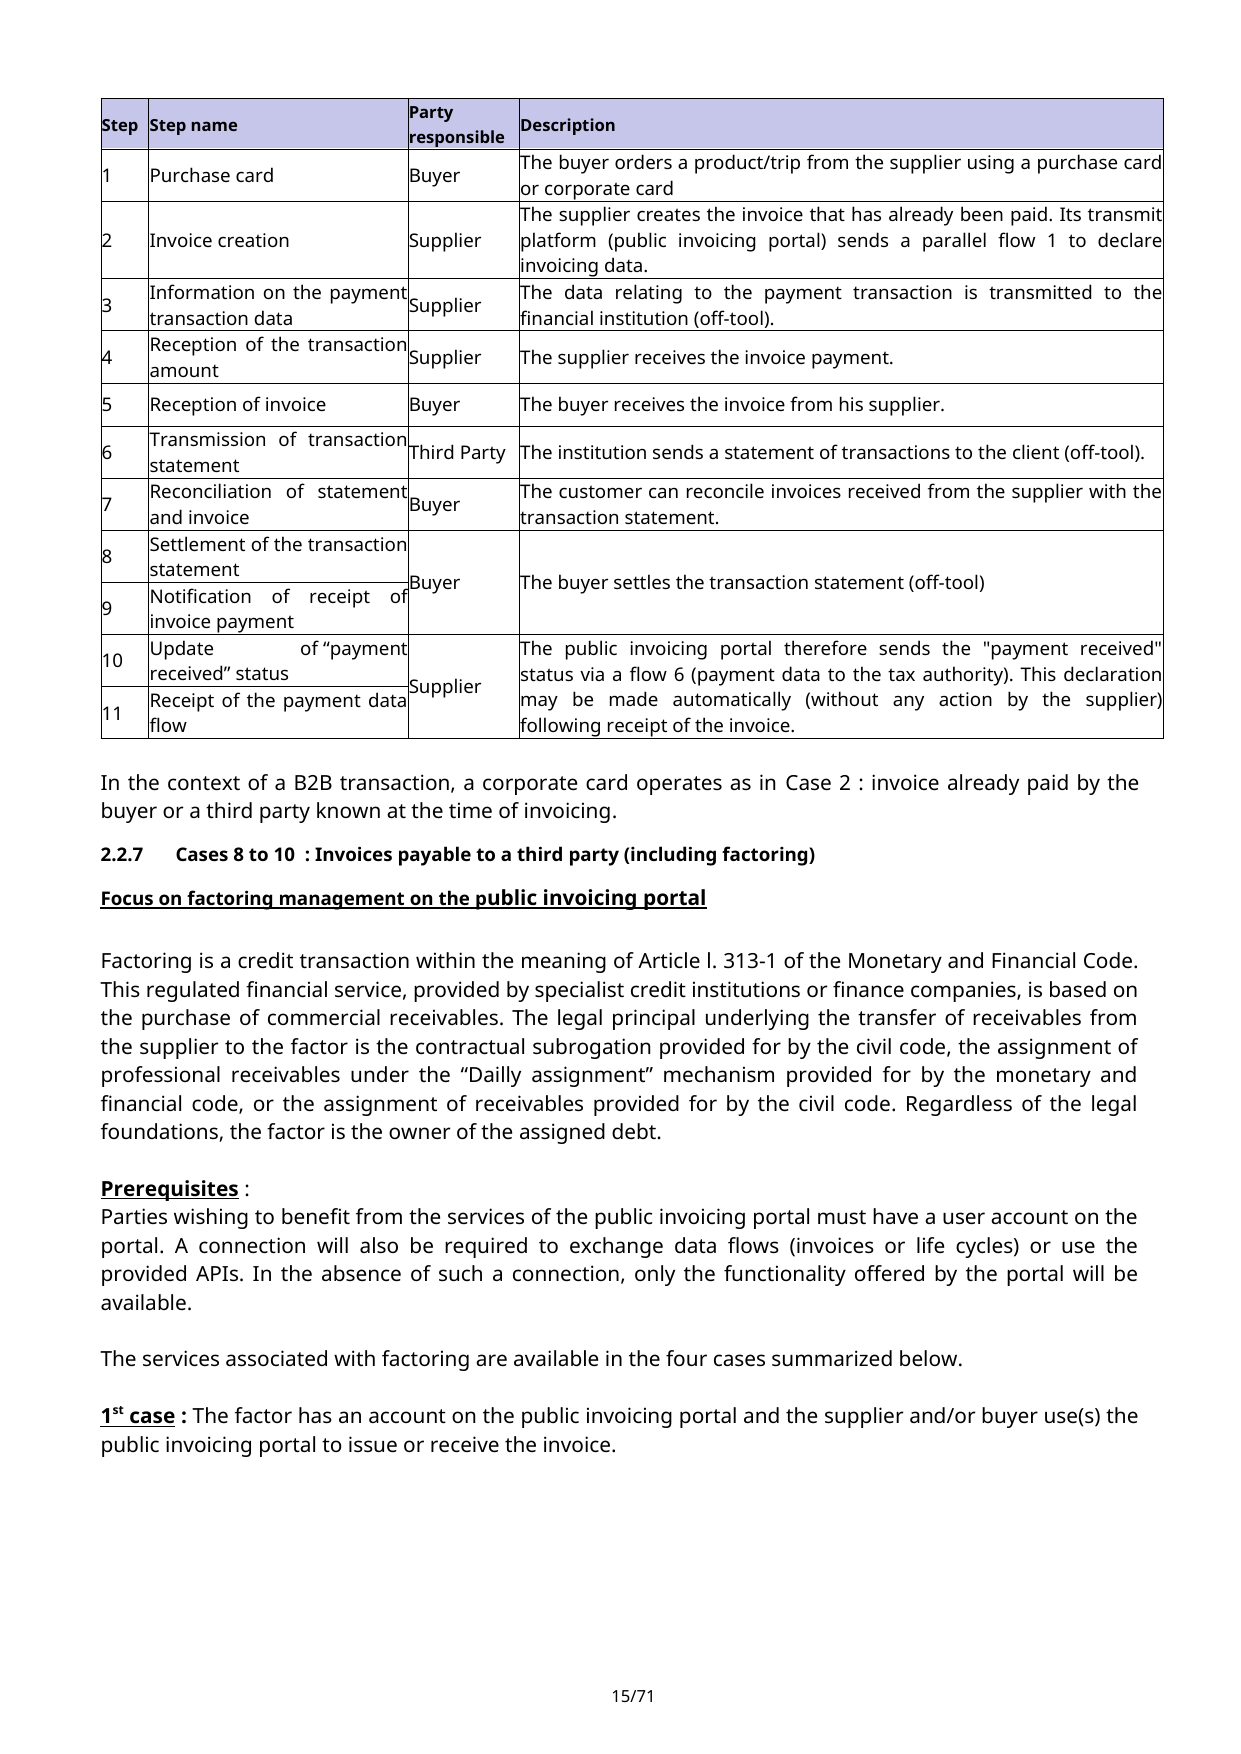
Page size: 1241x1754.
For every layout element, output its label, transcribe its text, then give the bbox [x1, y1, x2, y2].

table_cell Supplier [409, 635, 519, 738]
table_cell 8 [102, 531, 148, 582]
text Parties wishing to benefit from the services of the public invoicing portal must have a user account on the portal. A connection will also be required to exchange data flows (invoices or life cycles) or use the provided APIs. In the absence of such a connection, only the functionality offered by the portal will be available. [100, 1202, 1140, 1316]
subtitle Focus on factoring management on the public invoicing portal [100, 883, 1140, 912]
table_header Party responsible [409, 99, 519, 148]
text The services associated with factoring are available in the four cases summarized below. [100, 1344, 1140, 1373]
text 1st case : The factor has an account on the public invoicing portal and the supplier and/or buyer use(s) the public invoicing portal to issue or receive the invoice. [100, 1401, 1140, 1458]
table_cell 6 [102, 427, 148, 478]
table_cell 3 [102, 279, 148, 330]
table_cell Purchase card [149, 150, 408, 201]
table_cell Buyer [409, 479, 519, 530]
table_cell Receipt of the payment data flow [149, 687, 408, 738]
subtitle Cases 8 to 10 : Invoices payable to a third party (including factoring) [100, 841, 1140, 867]
table_header Step name [149, 99, 408, 148]
table_cell The supplier receives the invoice payment. [520, 331, 1163, 382]
table_cell Buyer [409, 150, 519, 201]
table_cell Supplier [409, 202, 519, 278]
table_cell 5 [102, 384, 148, 426]
table_cell Invoice creation [149, 202, 408, 278]
table_cell 1 [102, 150, 148, 201]
table_cell 4 [102, 331, 148, 382]
table_cell Reception of invoice [149, 384, 408, 426]
table_cell Buyer [409, 531, 519, 634]
table_cell Settlement of the transaction statement [149, 531, 408, 582]
table_cell 7 [102, 479, 148, 530]
table_cell 10 [102, 635, 148, 686]
table_header Step [102, 99, 148, 148]
text Prerequisites : [100, 1174, 1140, 1202]
table_cell Update of “payment received” status [149, 635, 408, 686]
table_cell The buyer settles the transaction statement (off-tool) [520, 531, 1163, 634]
table_cell Transmission of transaction statement [149, 427, 408, 478]
table_cell Third Party [409, 427, 519, 478]
table_cell Supplier [409, 279, 519, 330]
table_header Description [520, 99, 1163, 148]
table_cell Reception of the transaction amount [149, 331, 408, 382]
table_cell The institution sends a statement of transactions to the client (off-tool). [520, 427, 1163, 478]
table_cell The data relating to the payment transaction is transmitted to the financial institution (off-tool). [520, 279, 1163, 330]
table_cell The buyer orders a product/trip from the supplier using a purchase card or corporate card [520, 150, 1163, 201]
table_cell The supplier creates the invoice that has already been paid. Its transmit platform (public invoicing portal) sends a parallel flow 1 to declare invoicing data. [520, 202, 1163, 278]
table_cell Buyer [409, 384, 519, 426]
table_cell Notification of receipt of invoice payment [149, 583, 408, 634]
table_cell 9 [102, 583, 148, 634]
table_cell 2 [102, 202, 148, 278]
table_cell Reconciliation of statement and invoice [149, 479, 408, 530]
table_cell Supplier [409, 331, 519, 382]
table_cell The buyer receives the invoice from his supplier. [520, 384, 1163, 426]
table_cell The customer can reconcile invoices received from the supplier with the transaction statement. [520, 479, 1163, 530]
table_cell Information on the payment transaction data [149, 279, 408, 330]
table_cell The public invoicing portal therefore sends the "payment received" status via a flow 6 (payment data to the tax authority). This declaration may be made automatically (without any action by the supplier) following receipt of the invoice. [520, 635, 1163, 738]
text In the context of a B2B transaction, a corporate card operates as in Case 2 : invoice already paid by the buyer or a designated third party at the time of issue of the invoice. [100, 768, 1140, 824]
table_cell 11 [102, 687, 148, 738]
text Factoring is a credit transaction within the meaning of Article l. 313-1 of the Monetary and Financial Code. This regulated financial service, provided by specialist credit institutions or finance companies, is based on the purchase of commercial receivables. The legal principal underlying the transfer of receivables from the supplier to the factor is the contractual subrogation provided for by the civil code, the assignment of professional receivables under the “Dailly assignment” mechanism provided for by the monetary and financial code, or the assignment of receivables provided for by the civil code. Regardless of the legal foundations, the factor is the owner of the assigned debt. [100, 946, 1140, 1146]
